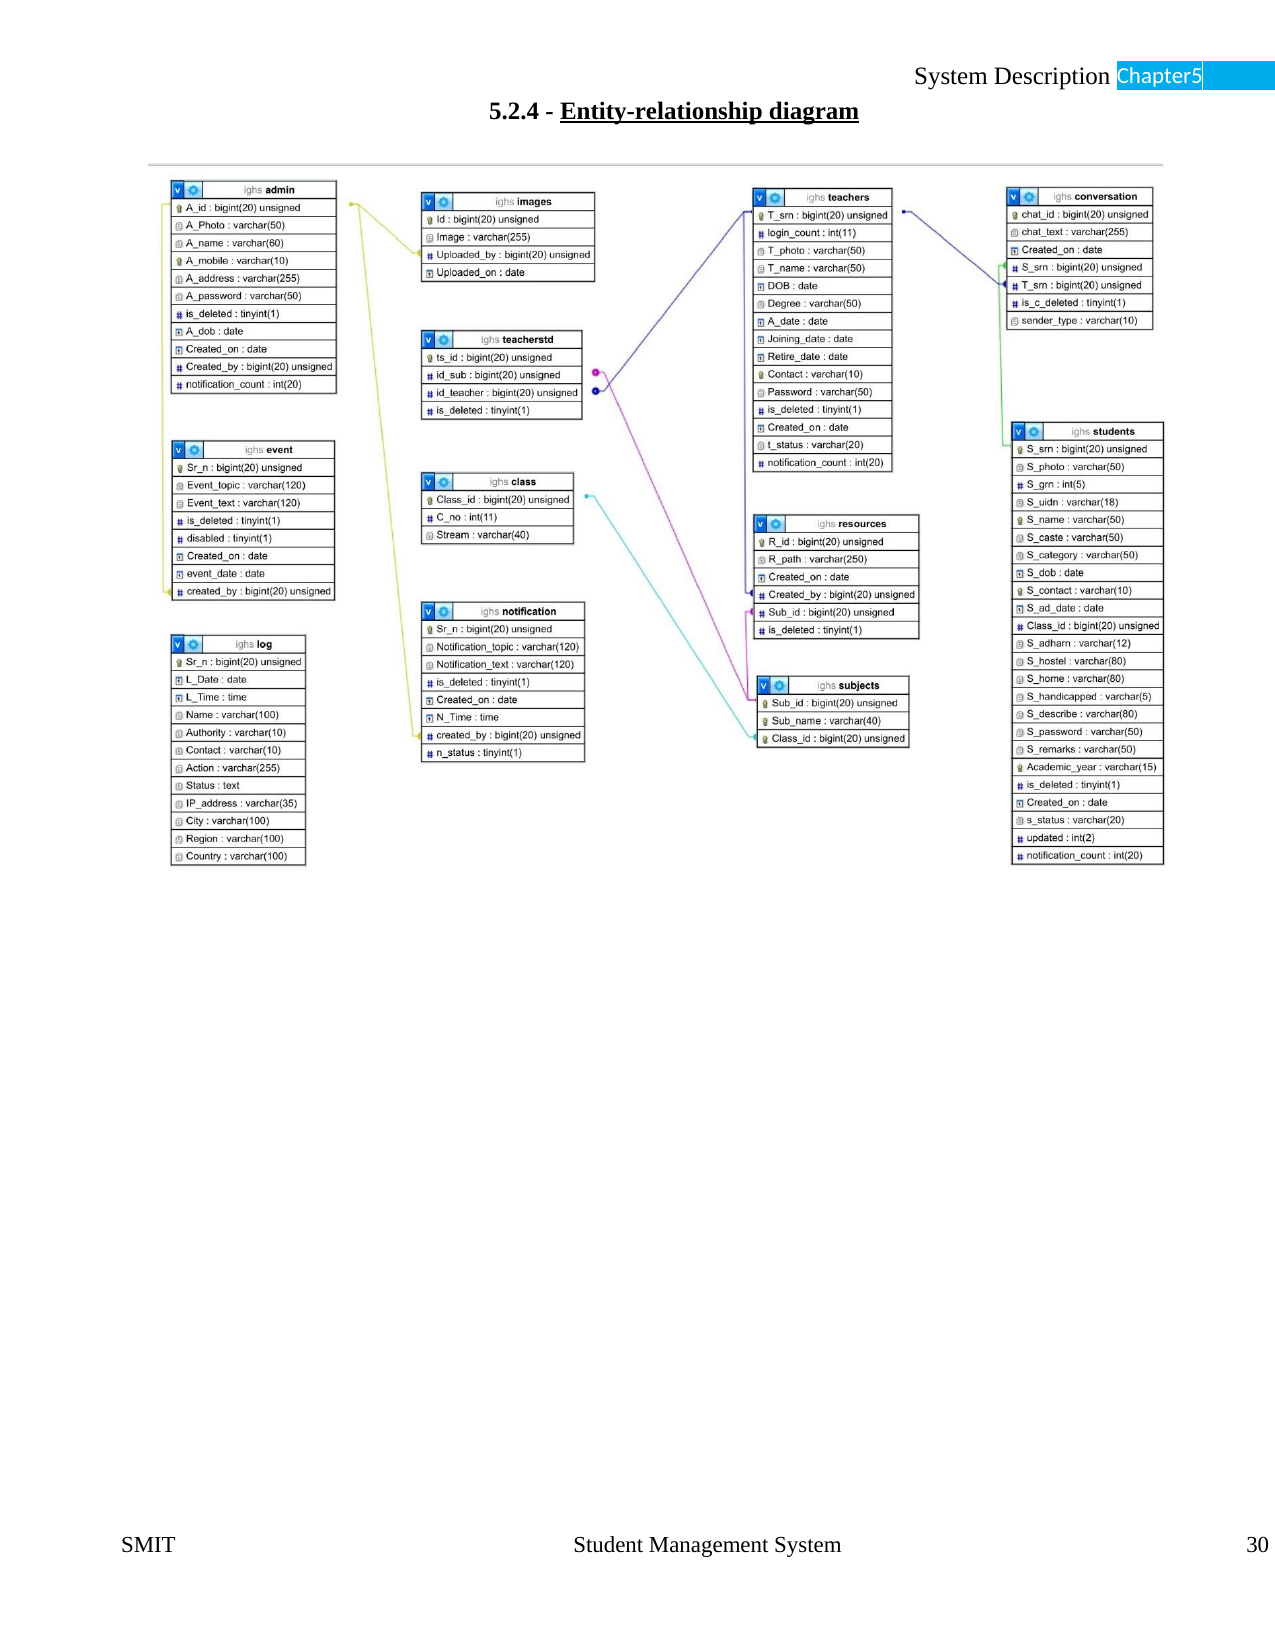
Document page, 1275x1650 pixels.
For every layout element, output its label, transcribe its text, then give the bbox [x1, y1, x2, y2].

list 5.2.4 - Entity-relationship diagram [148, 96, 1200, 125]
picture [147, 163, 1169, 870]
